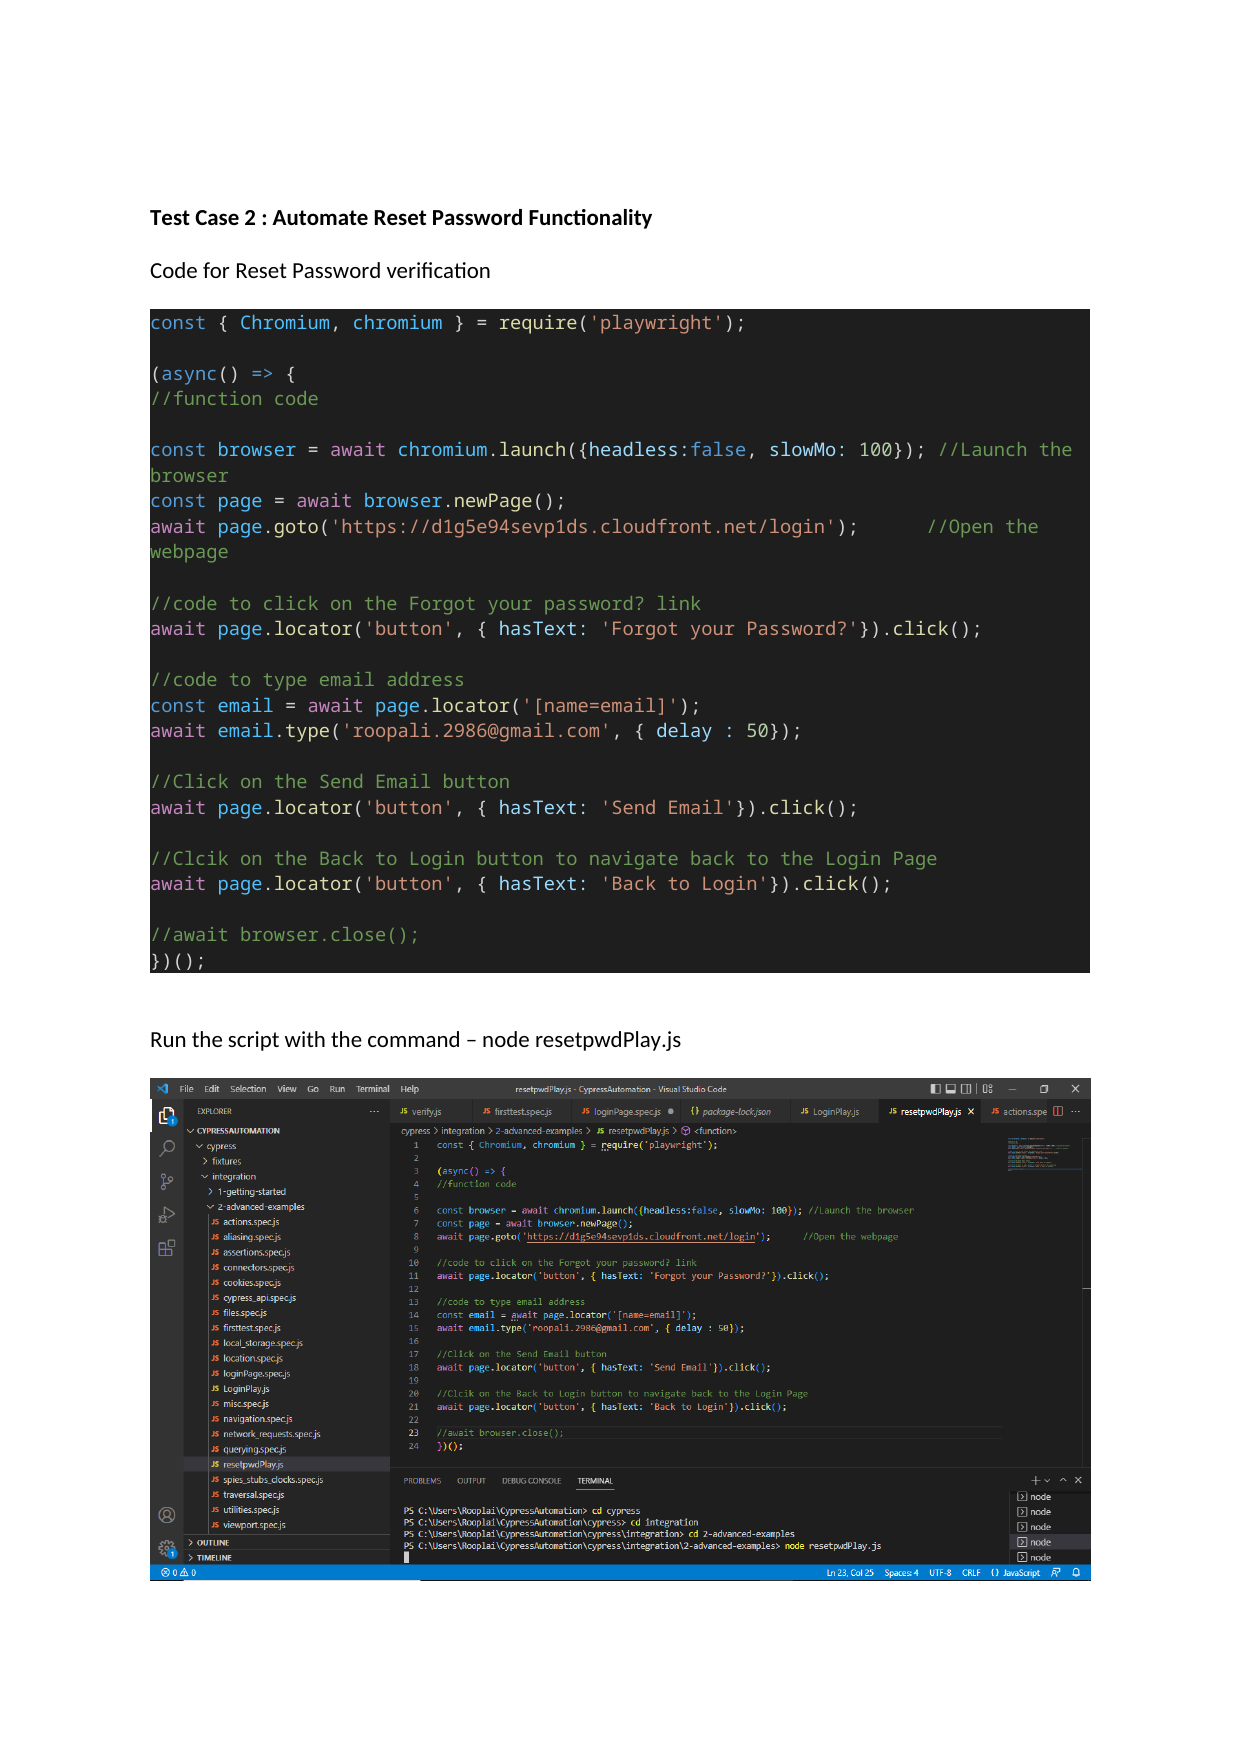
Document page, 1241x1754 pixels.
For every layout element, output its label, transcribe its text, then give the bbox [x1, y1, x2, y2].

text //code to type email address [150, 666, 1090, 692]
text Code for Reset Password verification [150, 256, 1090, 284]
text //Click on the Send Email button [150, 768, 1090, 794]
text await page.locator('button', { hasText: 'Back to Login'}).click(); [150, 871, 1090, 896]
text //await browser.close(); [150, 922, 1090, 947]
text const page = await browser.newPage(); [150, 488, 1090, 513]
text const { Chromium, chromium } = require('playwright'); [150, 309, 1090, 334]
text await page.goto('https://d1g5e94sevp1ds.cloudfront.net/login'); //Open the webpage [150, 513, 1090, 564]
picture [150, 1078, 1091, 1581]
text await email.type('roopali.2986@gmail.com', { delay : 50}); [150, 717, 1090, 743]
text //function code [150, 386, 1090, 411]
text await page.locator('button', { hasText: 'Forgot your Password?'}).click(); [150, 615, 1090, 641]
text const email = await page.locator('[name=email]'); [150, 692, 1090, 717]
text //code to click on the Forgot your password? link [150, 590, 1090, 615]
text //Clcik on the Back to Login button to navigate back to the Login Page [150, 845, 1090, 871]
text const browser = await chromium.launch({headless:false, slowMo: 100}); //Launch the browser [150, 437, 1090, 488]
text (async() => { [150, 360, 1090, 386]
text })(); [150, 947, 1090, 973]
text Test Case 2 : Automate Reset Password Functionality [150, 203, 1090, 231]
text await page.locator('button', { hasText: 'Send Email'}).click(); [150, 794, 1090, 819]
text Run the script with the command – node resetpwdPlay.js [150, 1026, 1090, 1054]
